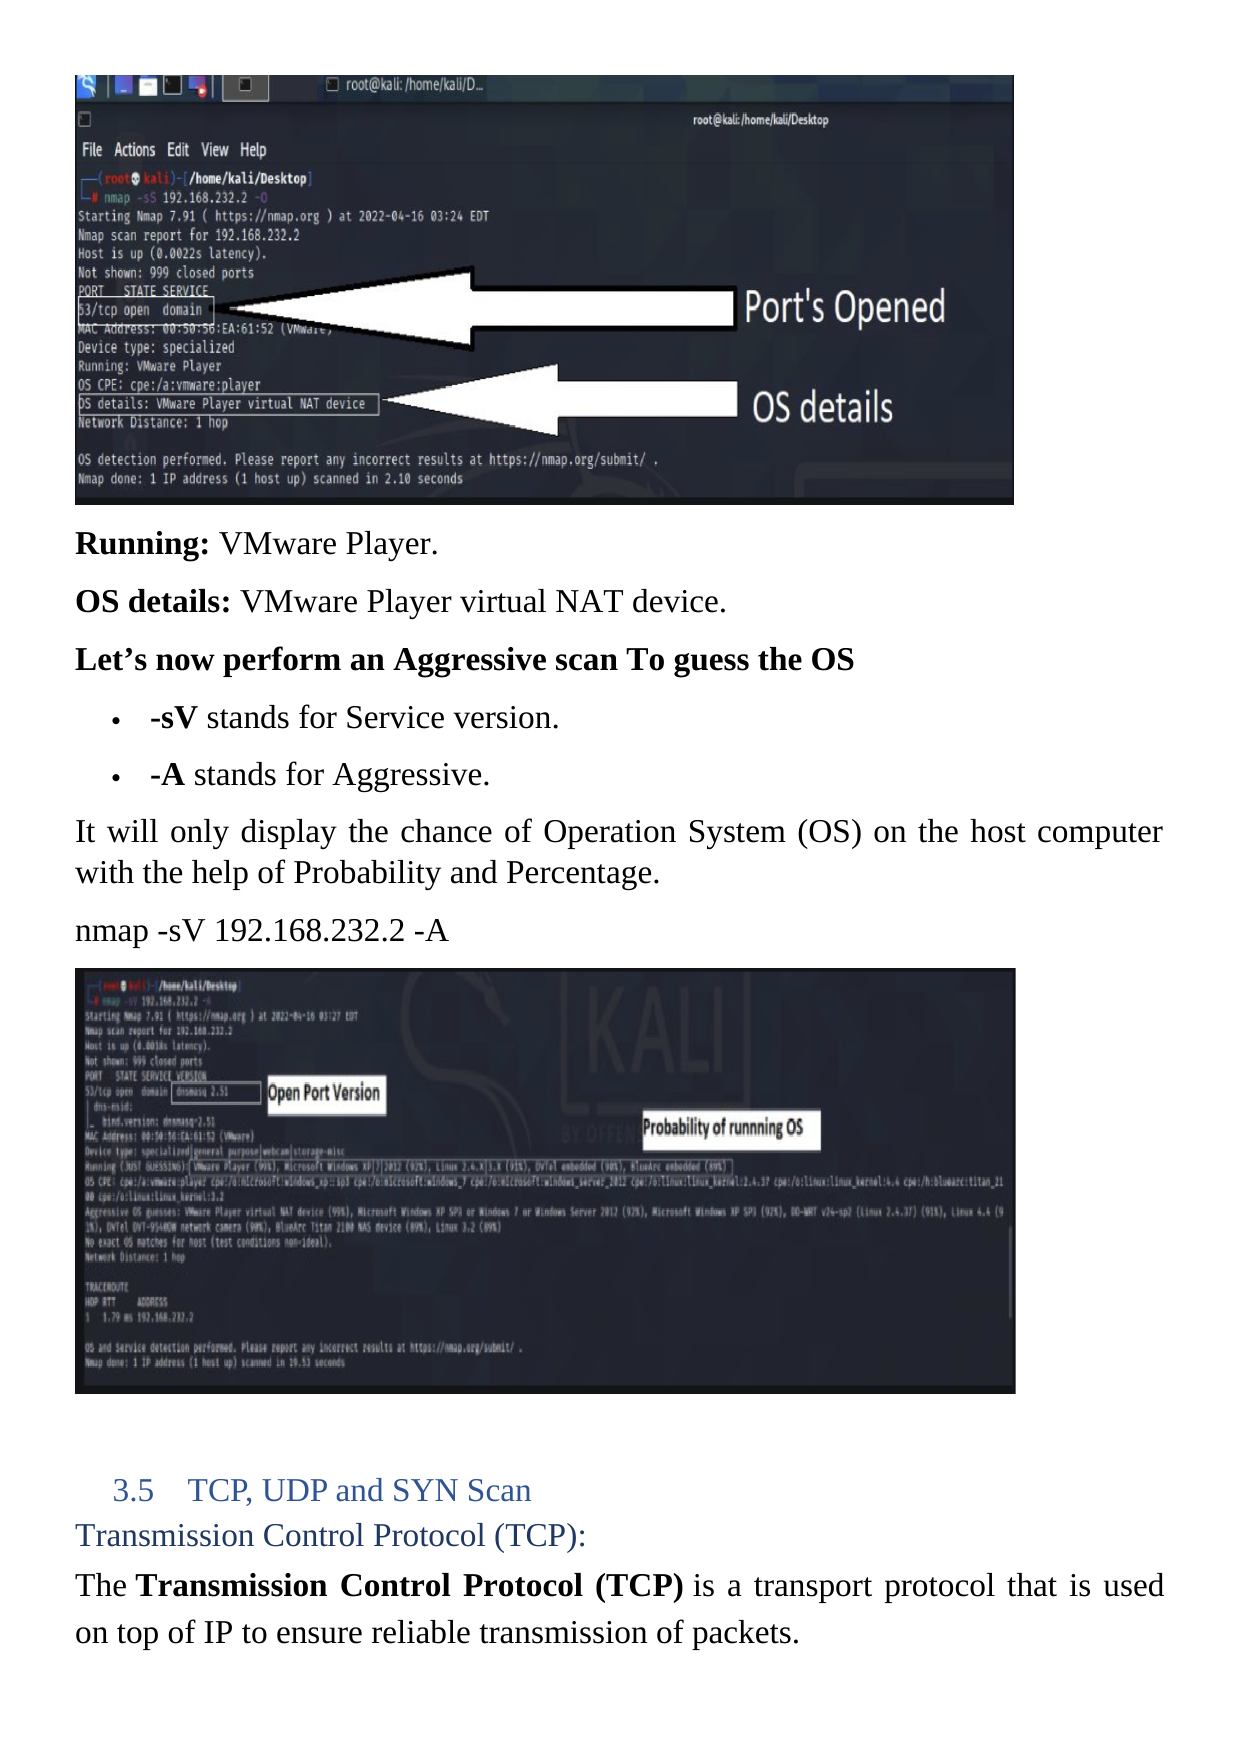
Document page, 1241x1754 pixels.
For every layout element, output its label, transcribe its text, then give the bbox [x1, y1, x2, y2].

picture [75, 75, 1014, 505]
list -sV stands for Service version. [112, 698, 1165, 736]
text It will only display the chance of Operation System (OS) on the host computer with the help of Probability and Percentage. [75, 811, 1165, 891]
text Let’s now perform an Aggressive scan To guess the OS [75, 639, 1165, 678]
list -A stands for Aggressive. [112, 754, 1165, 793]
subtitle Transmission Control Protocol (TCP): [75, 1515, 1165, 1554]
text OS details: VMware Player virtual NAT device. [75, 582, 1165, 620]
text Running: VMware Player. [75, 523, 1165, 562]
text The Transmission Control Protocol (TCP) is a transport protocol that is used on top of IP to ensure reliable transmission of packets. [75, 1557, 1165, 1651]
subtitle TCP, UDP and SYN Scan [112, 1471, 1165, 1509]
picture [75, 968, 1016, 1394]
text nmap -sV 192.168.232.2 -A [75, 911, 1165, 949]
